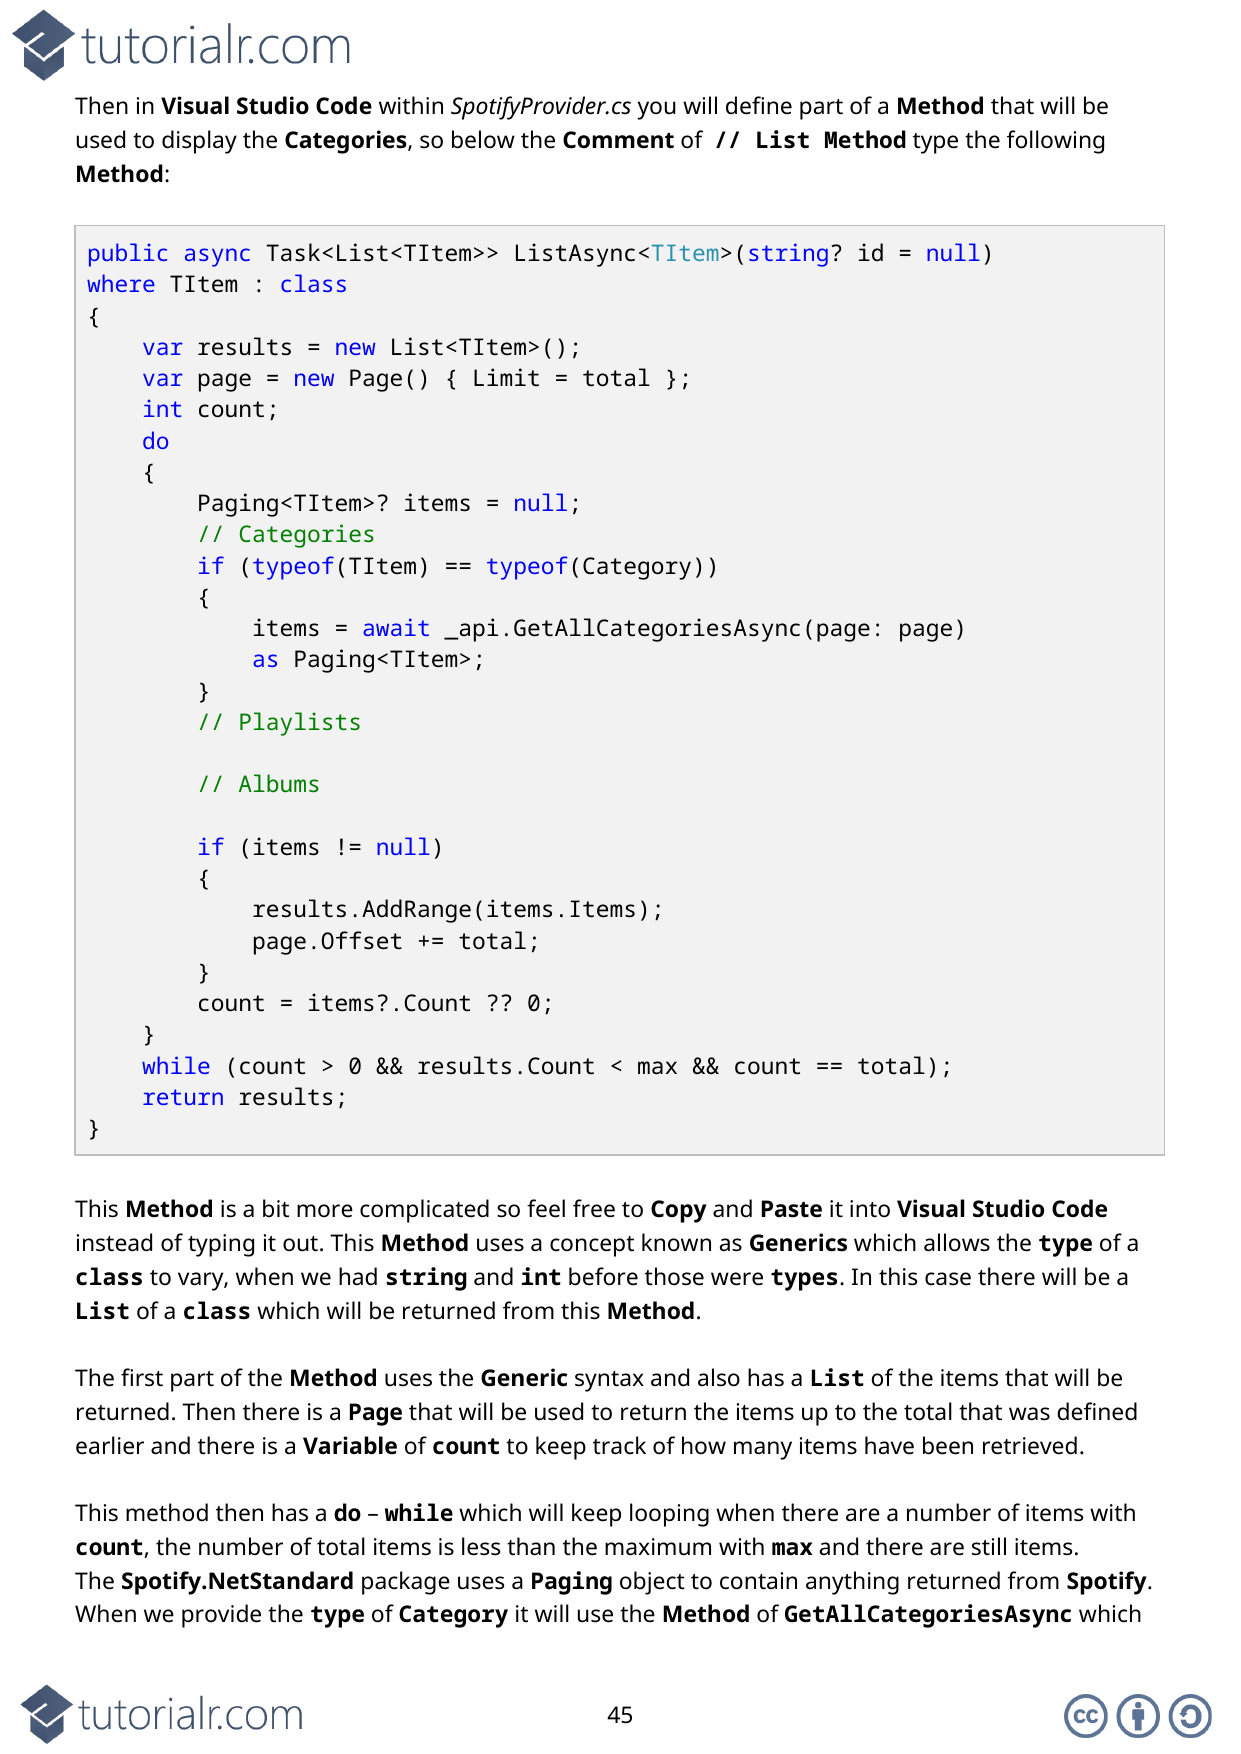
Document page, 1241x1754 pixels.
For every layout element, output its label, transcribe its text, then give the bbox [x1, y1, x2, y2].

picture [8, 9, 363, 81]
text Then in Visual Studio Code within SpotifyProvider.cs you will define part of a Method that will be used to display the Categories, so below the Comment of // List Method type the following Method: [75, 90, 1165, 189]
text This method then has a do – while which will keep looping when there are a number of items with count, the number of total items is less than the maximum with max and there are still items. [75, 1497, 1165, 1562]
picture [17, 1685, 313, 1744]
text This Method is a bit more complicated so feel free to Copy and Paste it into Visual Studio Code instead of typing it out. This Method uses a concept known as Generics which allows the type of a class to vary, when we had string and int before those were types. In this case there will be a List of a class which will be returned from this Method. [75, 1193, 1165, 1326]
picture [1064, 1694, 1212, 1738]
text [75, 1564, 1165, 1629]
text The first part of the Method uses the Generic syntax and also has a List of the items that will be returned. Then there is a Page that will be used to return the items up to the total that was defined earlier and there is a Variable of count to keep track of how many items have been retrieved. [75, 1362, 1165, 1461]
